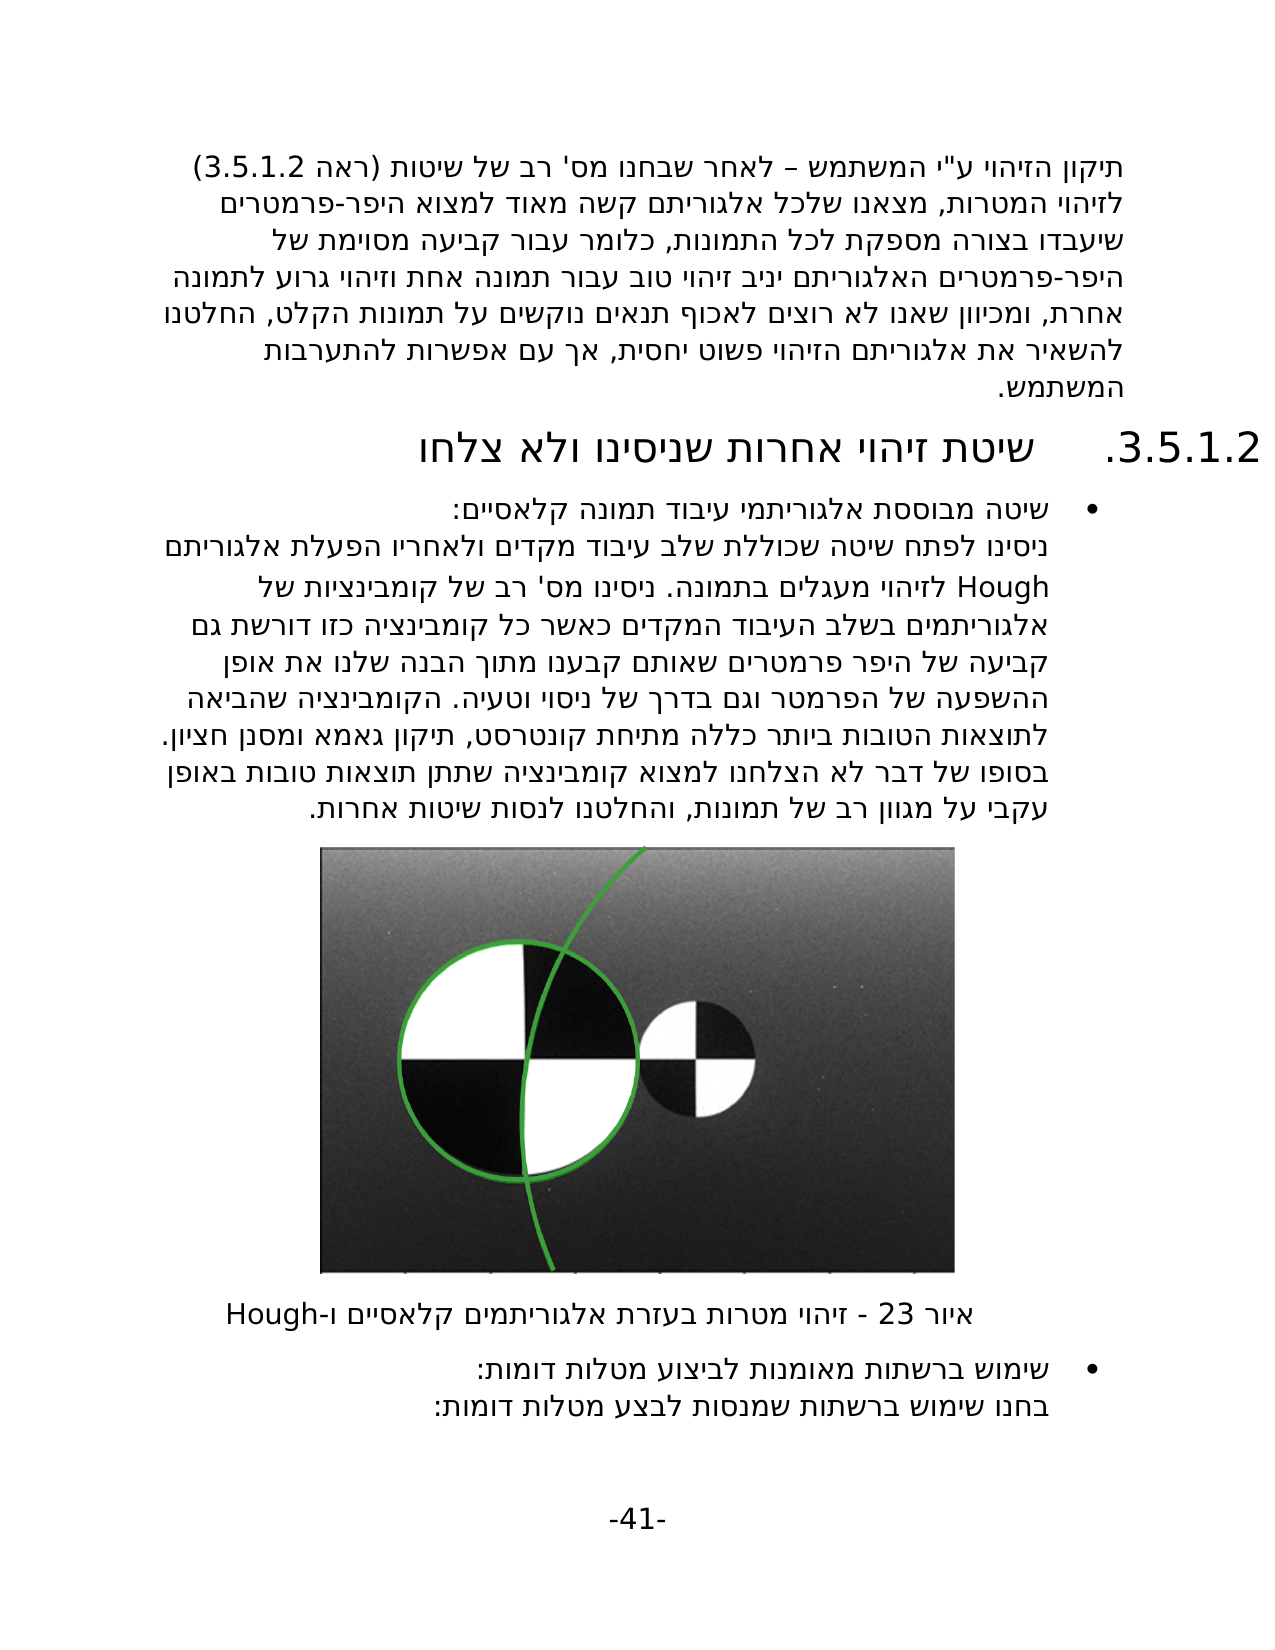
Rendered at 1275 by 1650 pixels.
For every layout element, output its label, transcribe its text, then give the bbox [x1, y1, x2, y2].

list שימוש ברשתות מאומנות לביצוע מטלות דומות: [150, 1353, 1087, 1387]
list שיטה מבוססת אלגוריתמי עיבוד תמונה קלאסיים: [150, 492, 1087, 526]
text תיקון הזיהוי ע"י המשתמש – לאחר שבחנו מס' רב של שיטות (ראה ‏3.5.1.2) לזיהוי המטרות, מצאנו שלכל אלגוריתם קשה מאוד למצוא היפר-פרמטרים שיעבדו בצורה מספקת לכל התמונות, כלומר עבור קביעה מסוימת של היפר-פרמטרים האלגוריתם יניב זיהוי טוב עבור תמונה אחת וזיהוי גרוע לתמונה אחרת, ומכיוון שאנו לא רוצים לאכוף תנאים נוקשים על תמונות הקלט, החלטנו להשאיר את אלגוריתם הזיהוי פשוט יחסית, אך עם אפשרות להתערבות המשתמש. [150, 150, 1125, 404]
list בחנו שימוש ברשתות שמנסות לבצע מטלות דומות: [150, 1389, 1050, 1423]
subtitle שיטת זיהוי אחרות שניסינו ולא צלחו [150, 423, 1103, 472]
picture [320, 845, 955, 1274]
list ניסינו לפתח שיטה שכוללת שלב עיבוד מקדים ולאחריו הפעלת אלגוריתם Hough לזיהוי מעגלים בתמונה. ניסינו מס' רב של קומבינציות של אלגוריתמים בשלב העיבוד המקדים כאשר כל קומבינציה כזו דורשת גם קביעה של היפר פרמטרים שאותם קבענו מתוך הבנה שלנו את אופן ההשפעה של הפרמטר וגם בדרך של ניסוי וטעיה. הקומבינציה שהביאה לתוצאות הטובות ביותר כללה מתיחת קונטרסט, תיקון גאמא ומסנן חציון. בסופו של דבר לא הצלחנו למצוא קומבינציה שתתן תוצאות טובות באופן עקבי על מגוון רב של תמונות, והחלטנו לנסות שיטות אחרות. [150, 529, 1050, 826]
